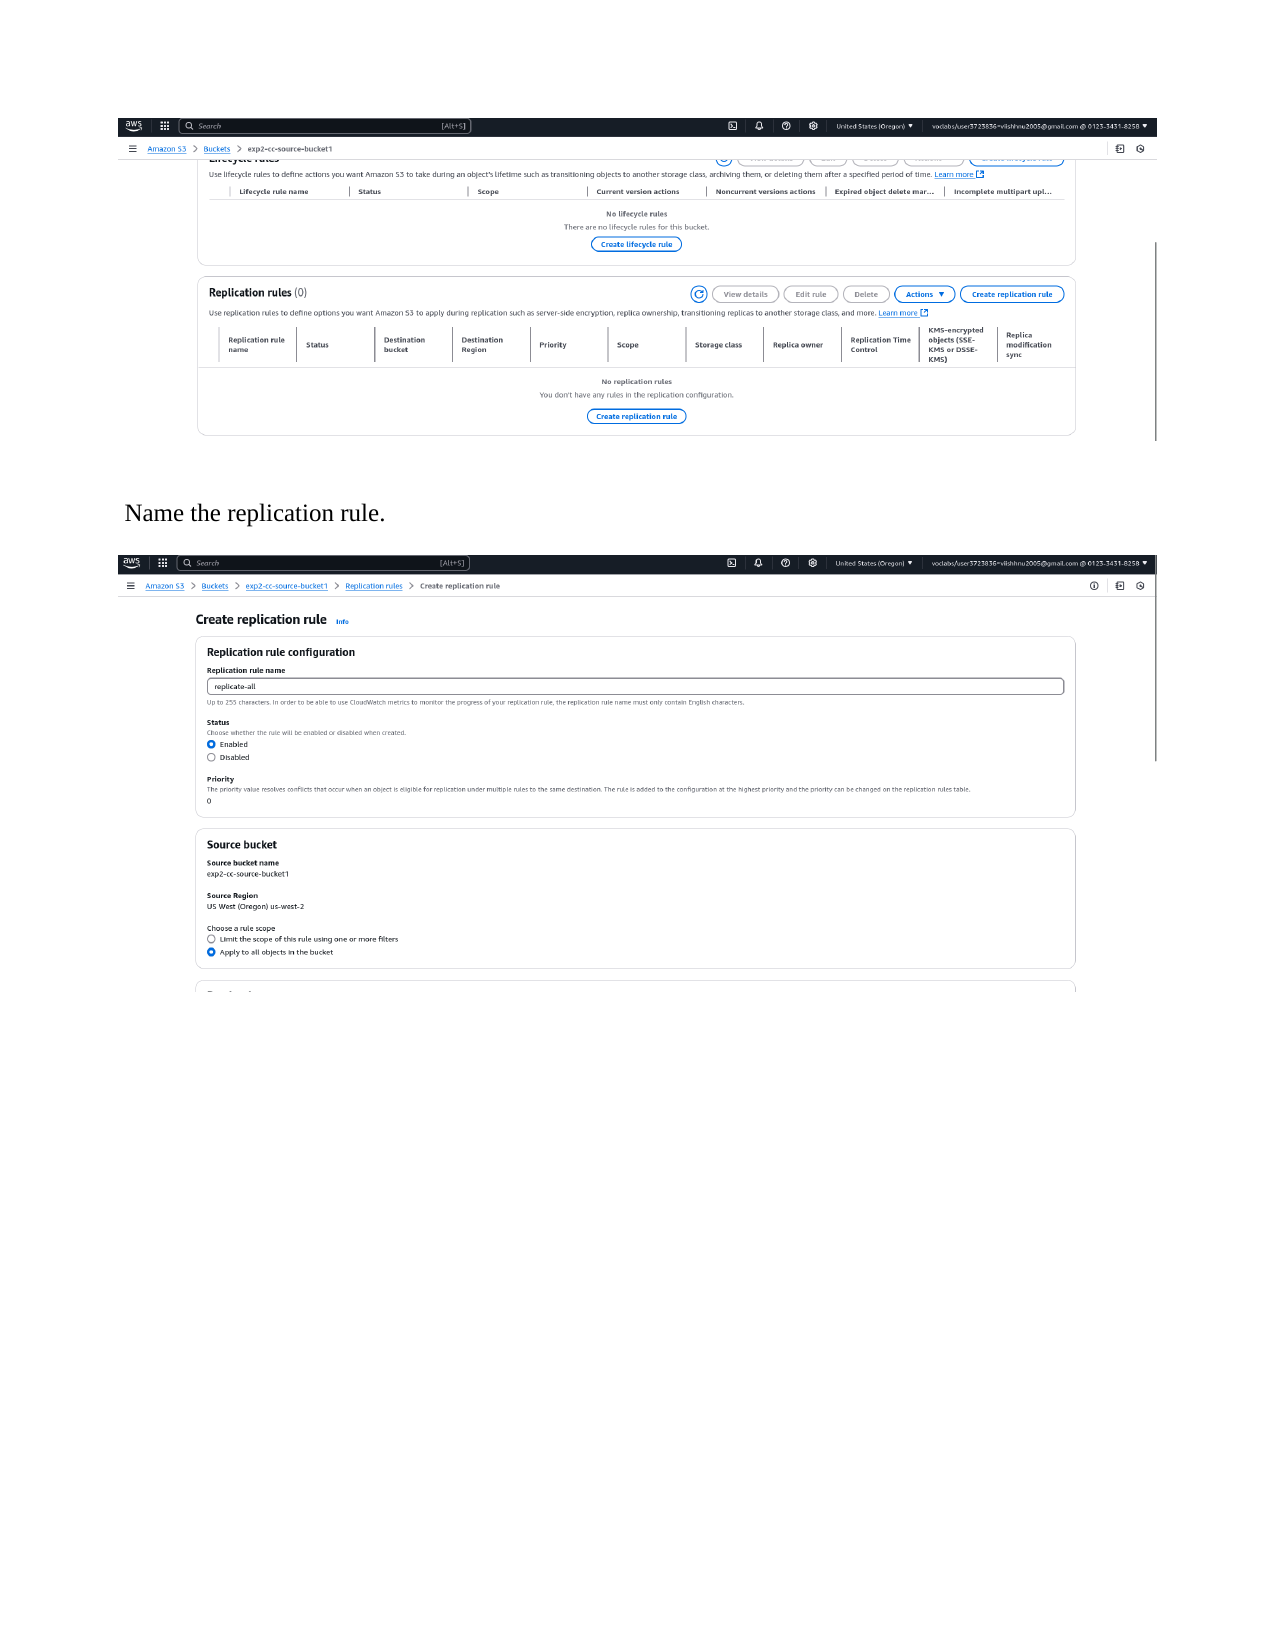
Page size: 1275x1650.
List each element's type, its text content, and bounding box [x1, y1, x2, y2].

picture [118, 555, 1157, 992]
picture [118, 118, 1157, 441]
text Name the replication rule. [118, 498, 1157, 527]
